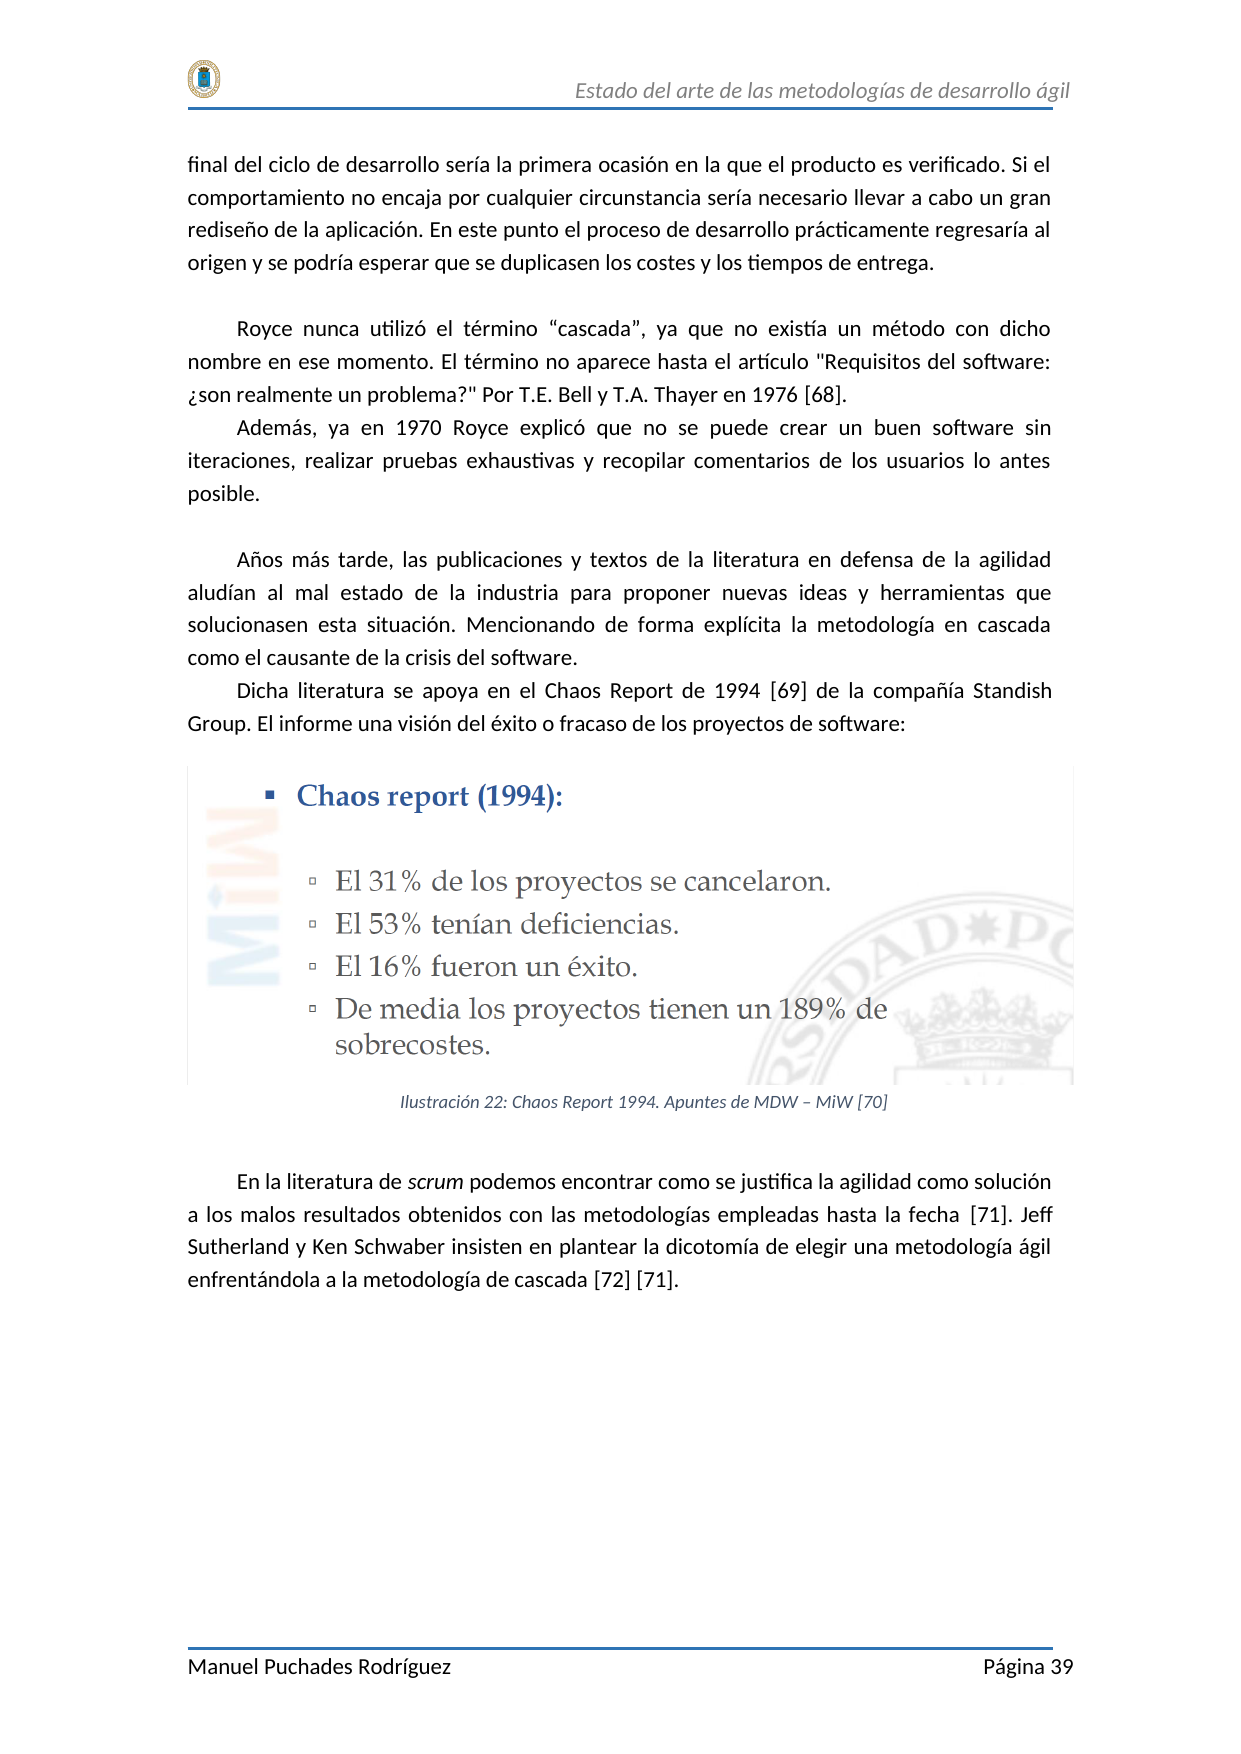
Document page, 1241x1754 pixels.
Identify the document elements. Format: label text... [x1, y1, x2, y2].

text Años más tarde, las publicaciones y textos de la literatura en defensa de la agilidad aludían al mal estado de la industria para proponer nuevas ideas y herramientas que solucionasen esta situación. Mencionando de forma explícita la metodología en cascada como el causante de la crisis del software. [187, 545, 1053, 671]
picture [187, 59, 221, 99]
picture [187, 766, 1074, 1085]
text En la literatura de scrum podemos encontrar como se justifica la agilidad como solución a los malos resultados obtenidos con las metodologías empleadas hasta la fecha . Jeff Sutherland y Ken Schwaber insisten en plantear la dicotomía de elegir una metodología ágil enfrentándola a la metodología de cascada . [187, 1167, 1053, 1293]
text Royce nunca utilizó el término “cascada”, ya que no existía un método con dicho nombre en ese momento. El término no aparece hasta el artículo "Requisitos del software: ¿son realmente un problema?" Por T.E. Bell y T.A. Thayer en 1976 . [187, 314, 1053, 408]
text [187, 150, 1053, 276]
text Dicha literatura se apoya en el Chaos Report de 1994 de la compañía Standish Group. El informe una visión del éxito o fracaso de los proyectos de software: [187, 676, 1053, 737]
text Ilustración 22: Chaos Report 1994. Apuntes de MDW – MiW [187, 1090, 1053, 1113]
text Además, ya en 1970 Royce explicó que no se puede crear un buen software sin iteraciones, realizar pruebas exhaustivas y recopilar comentarios de los usuarios lo antes posible. [187, 413, 1053, 507]
